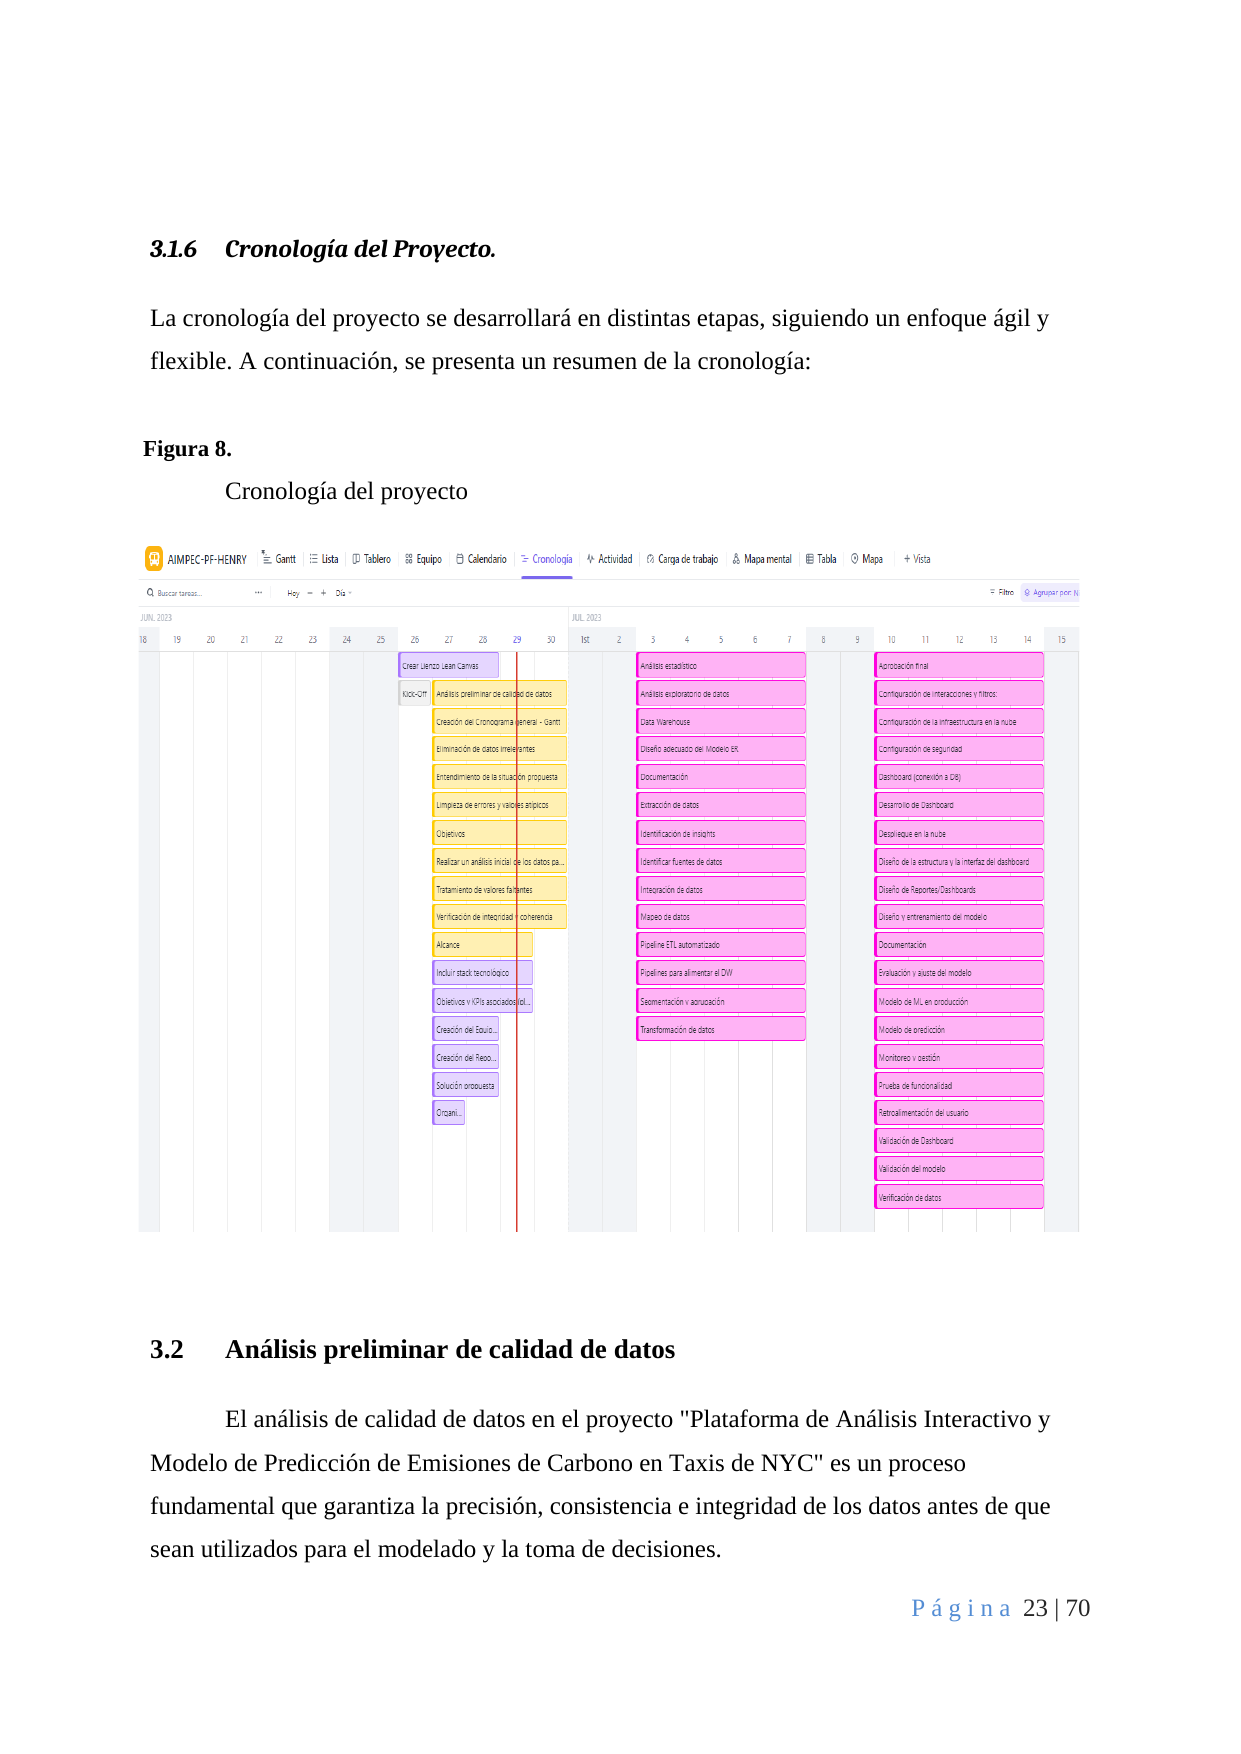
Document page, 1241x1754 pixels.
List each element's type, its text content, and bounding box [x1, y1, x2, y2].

subtitle Cronología del Proyecto. [150, 235, 1090, 264]
picture [138, 539, 1080, 1232]
text El análisis de calidad de datos en el proyecto "Plataforma de Análisis Interactivo y Modelo de Predicción de Emisiones de Carbono en Taxis de NYC" es un proceso fundamental que garantiza la precisión, consistencia e integridad de los datos antes de que sean utilizados para el modelado y la toma de decisiones. [150, 1404, 1090, 1563]
text Cronología del proyecto [187, 433, 1090, 504]
text La cronología del proyecto se desarrollará en distintas etapas, siguiendo un enfoque ágil y flexible. A continuación, se presenta un resumen de la cronología: [150, 303, 1090, 375]
subtitle Análisis preliminar de calidad de datos [150, 1333, 1090, 1364]
